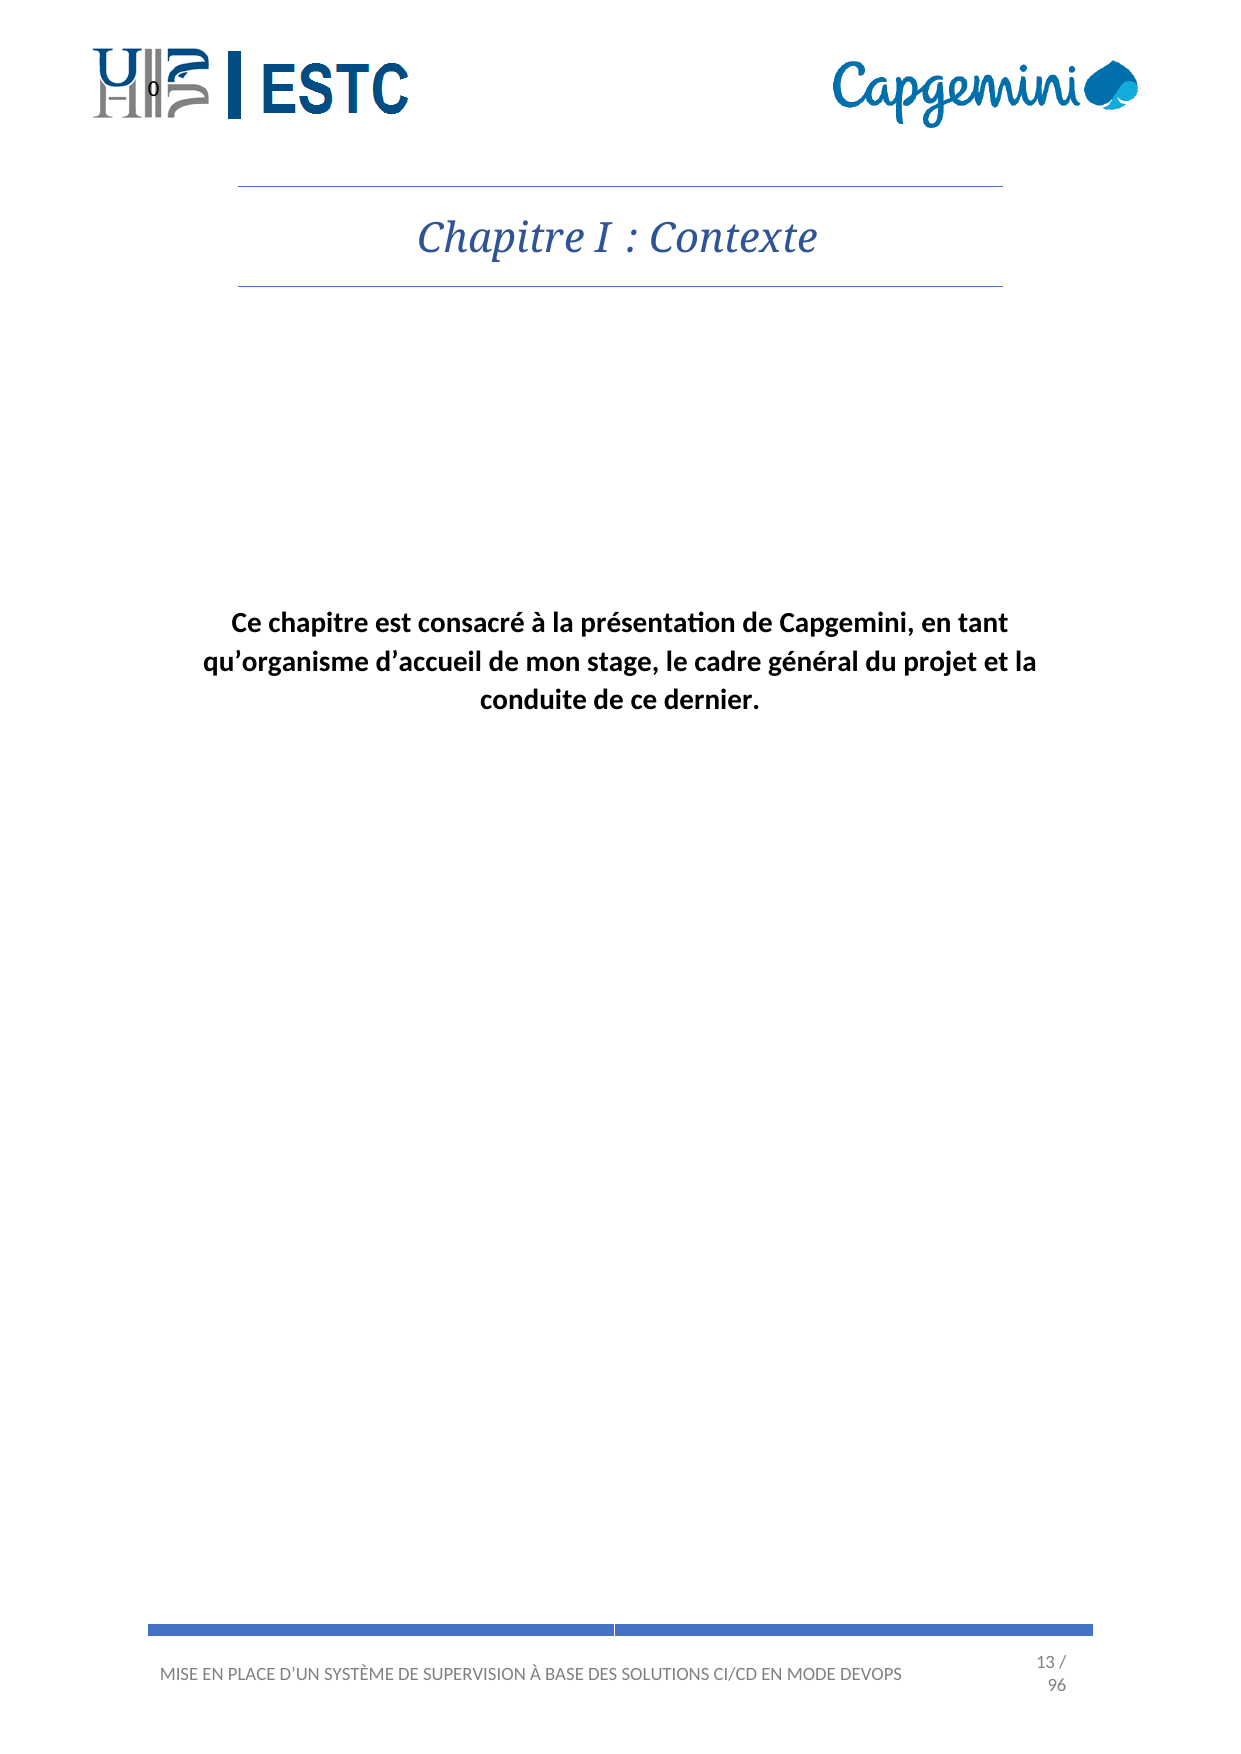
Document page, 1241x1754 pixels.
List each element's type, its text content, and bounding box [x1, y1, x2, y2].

subtitle Chapitre I : Contexte [238, 187, 1003, 286]
picture [833, 60, 1139, 128]
picture [87, 40, 418, 136]
text Ce chapitre est consacré à la présentation de Capgemini, en tant qu’organisme d’accueil de mon stage, le cadre général du projet et la conduite de ce dernier. [148, 604, 1093, 717]
